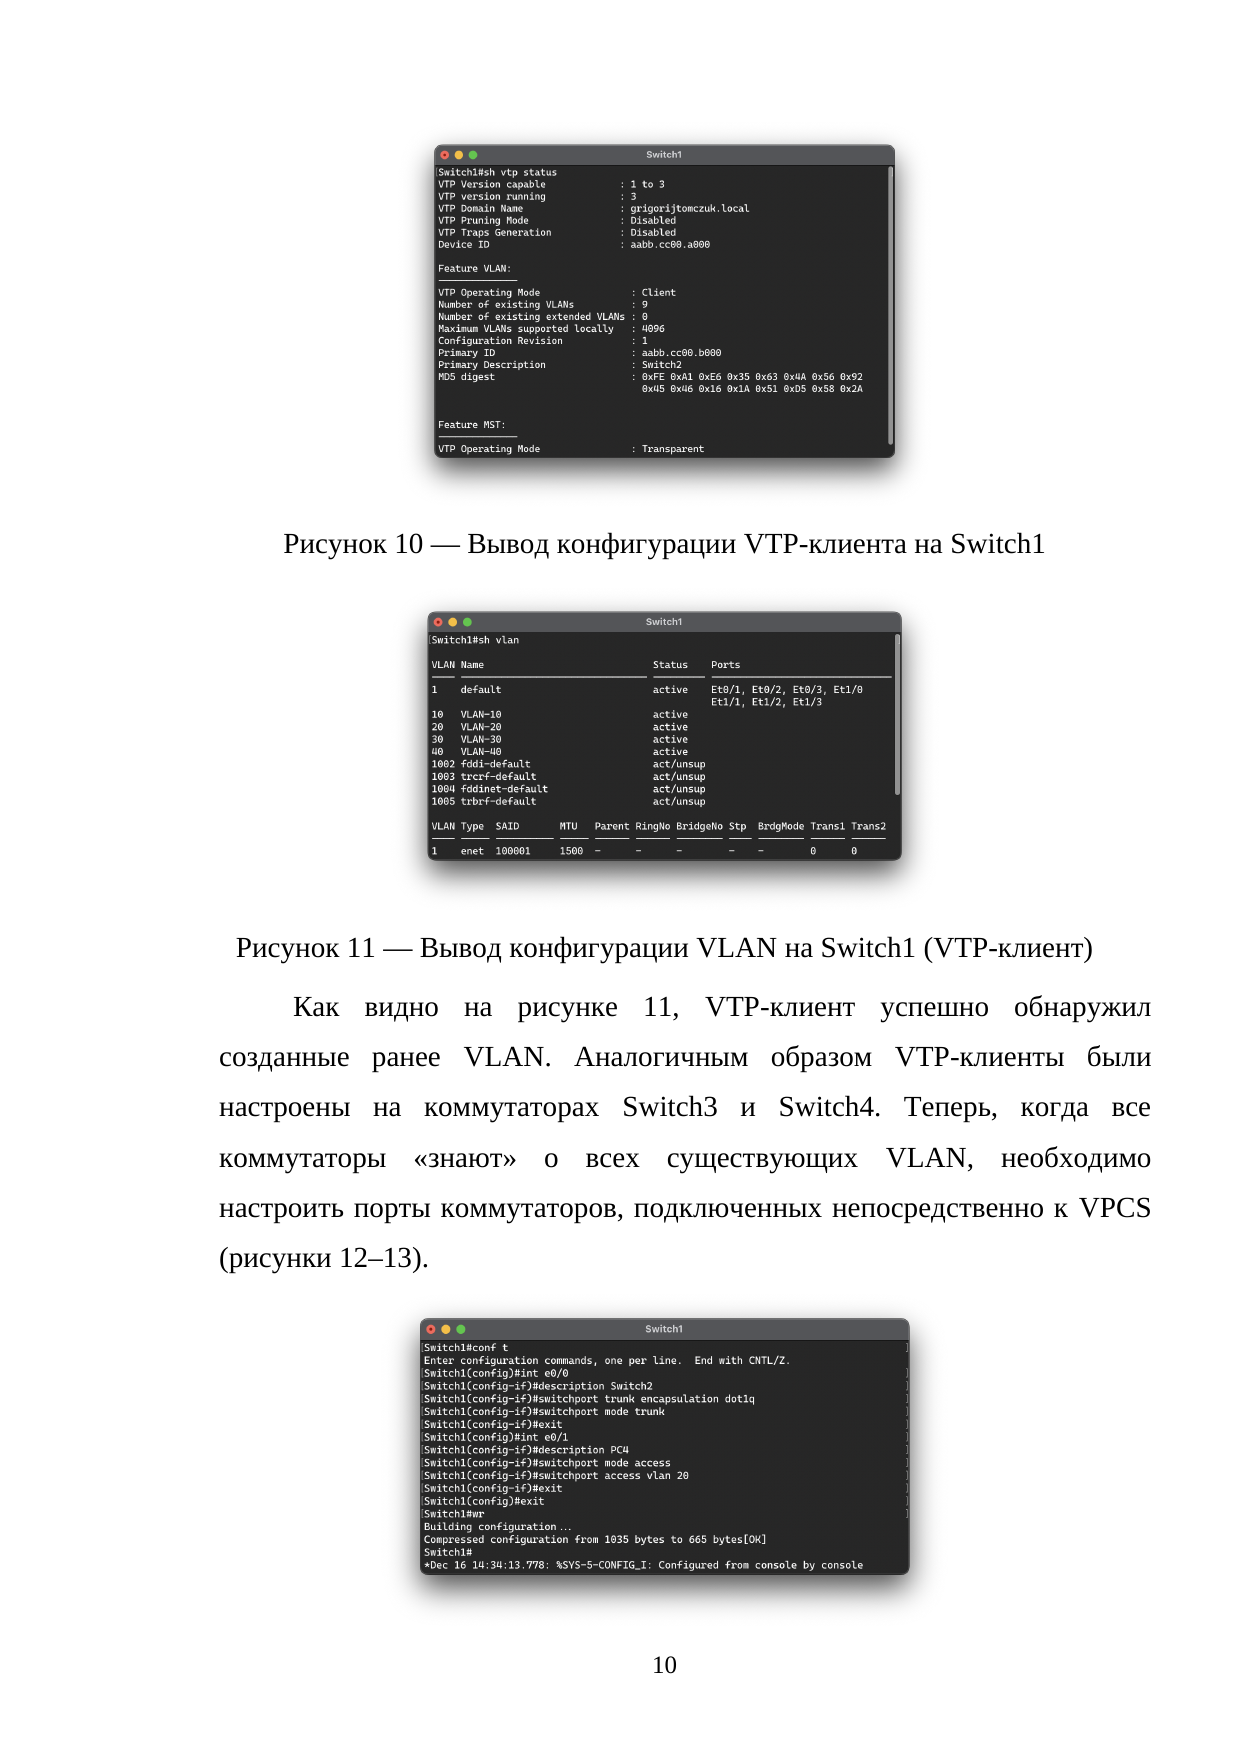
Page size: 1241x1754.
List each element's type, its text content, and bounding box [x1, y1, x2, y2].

picture [378, 1290, 951, 1630]
text Рисунок — Вывод конфигурации VTP-клиента на Switch1 [177, 526, 1152, 559]
text Как видно на рисунке 11, VTP-клиент успешно обнаружил созданные ранее VLAN. Аналогичным образом VTP-клиенты были настроены на коммутаторах Switch3 и Switch4. Теперь, когда все коммутаторы «знают» о всех существующих VLAN, необходимо настроить порты коммутаторов, подключенных непосредственно к VPCS (рисунки 12–13). [219, 989, 1152, 1274]
picture [395, 118, 934, 510]
text Рисунок — Вывод конфигурации VLAN на Switch1 (VTP-клиент) [177, 930, 1152, 964]
picture [387, 584, 942, 914]
